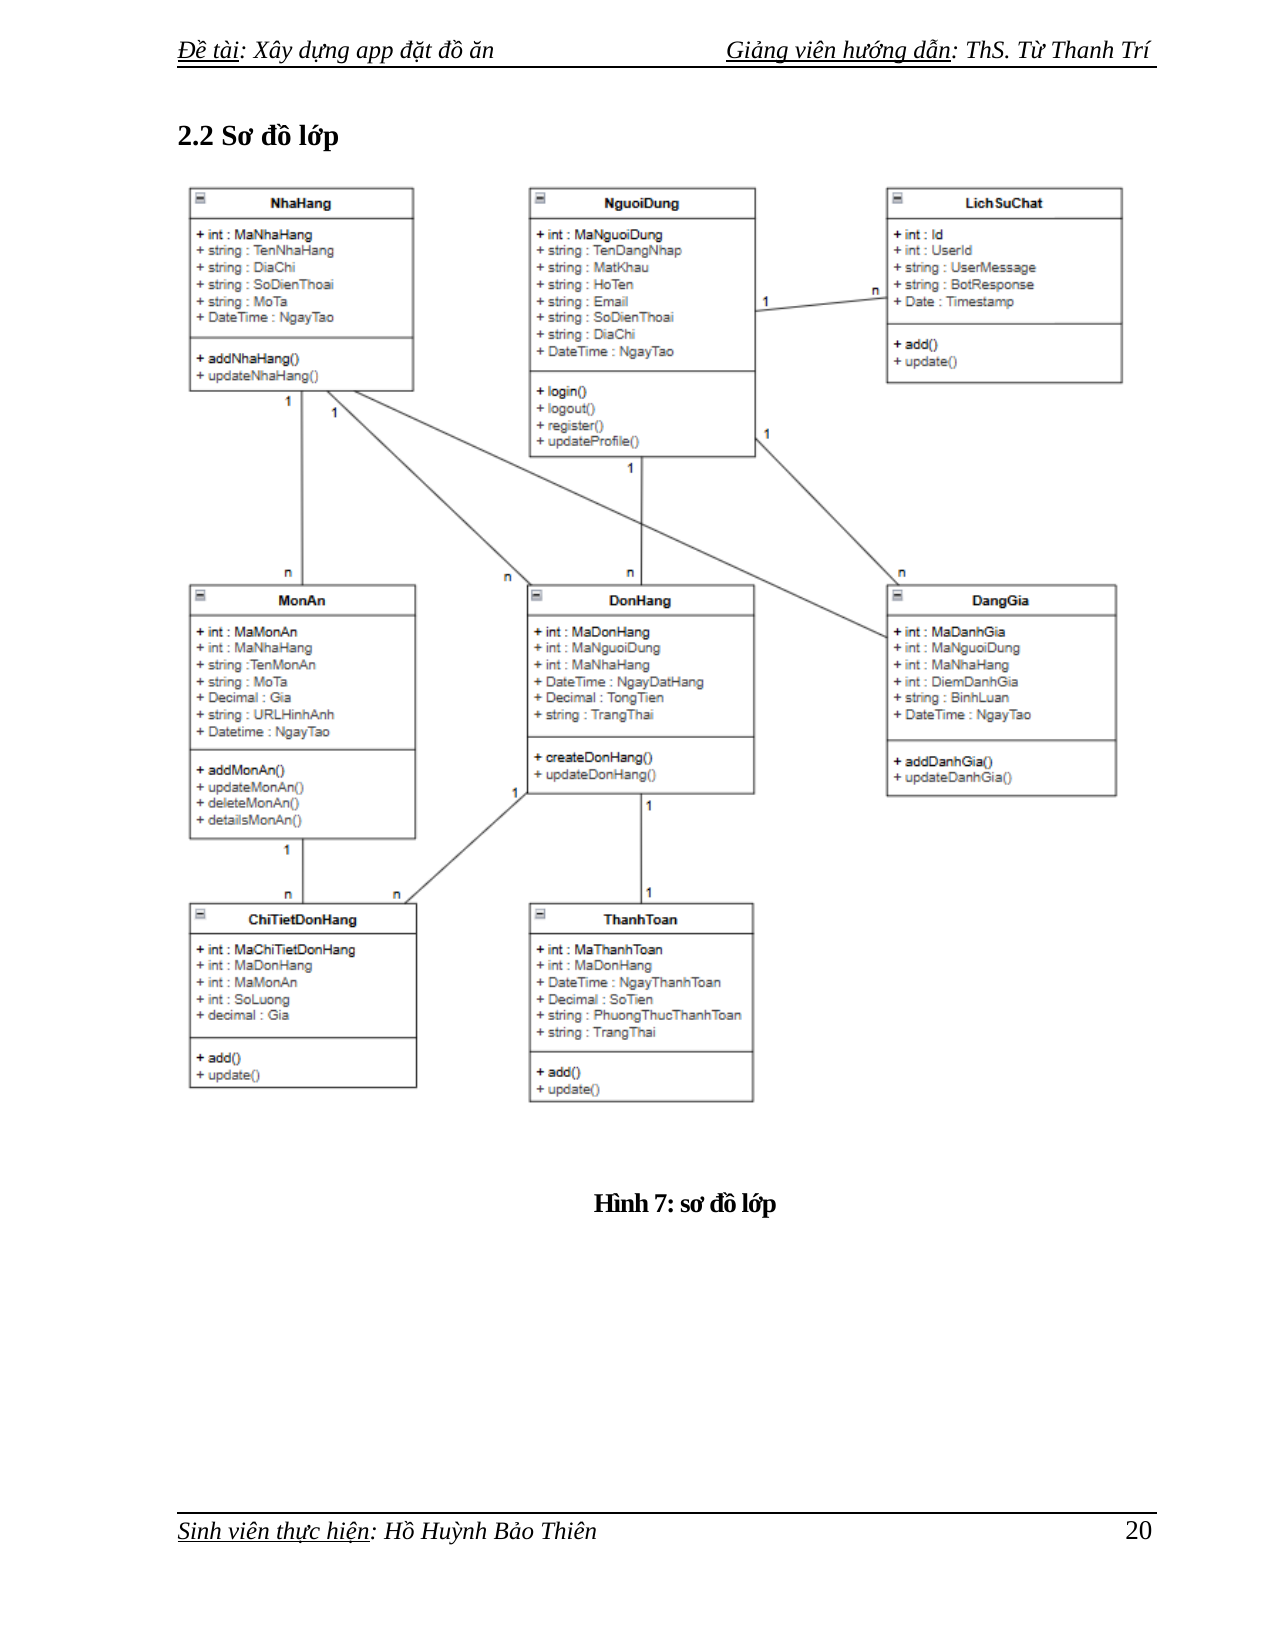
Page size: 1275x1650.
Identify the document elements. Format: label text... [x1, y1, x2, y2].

text Hình 7: sơ đồ lớp [177, 1187, 1157, 1218]
text 2.2 Sơ đồ lớp [177, 118, 1157, 152]
picture [177, 165, 1146, 1114]
